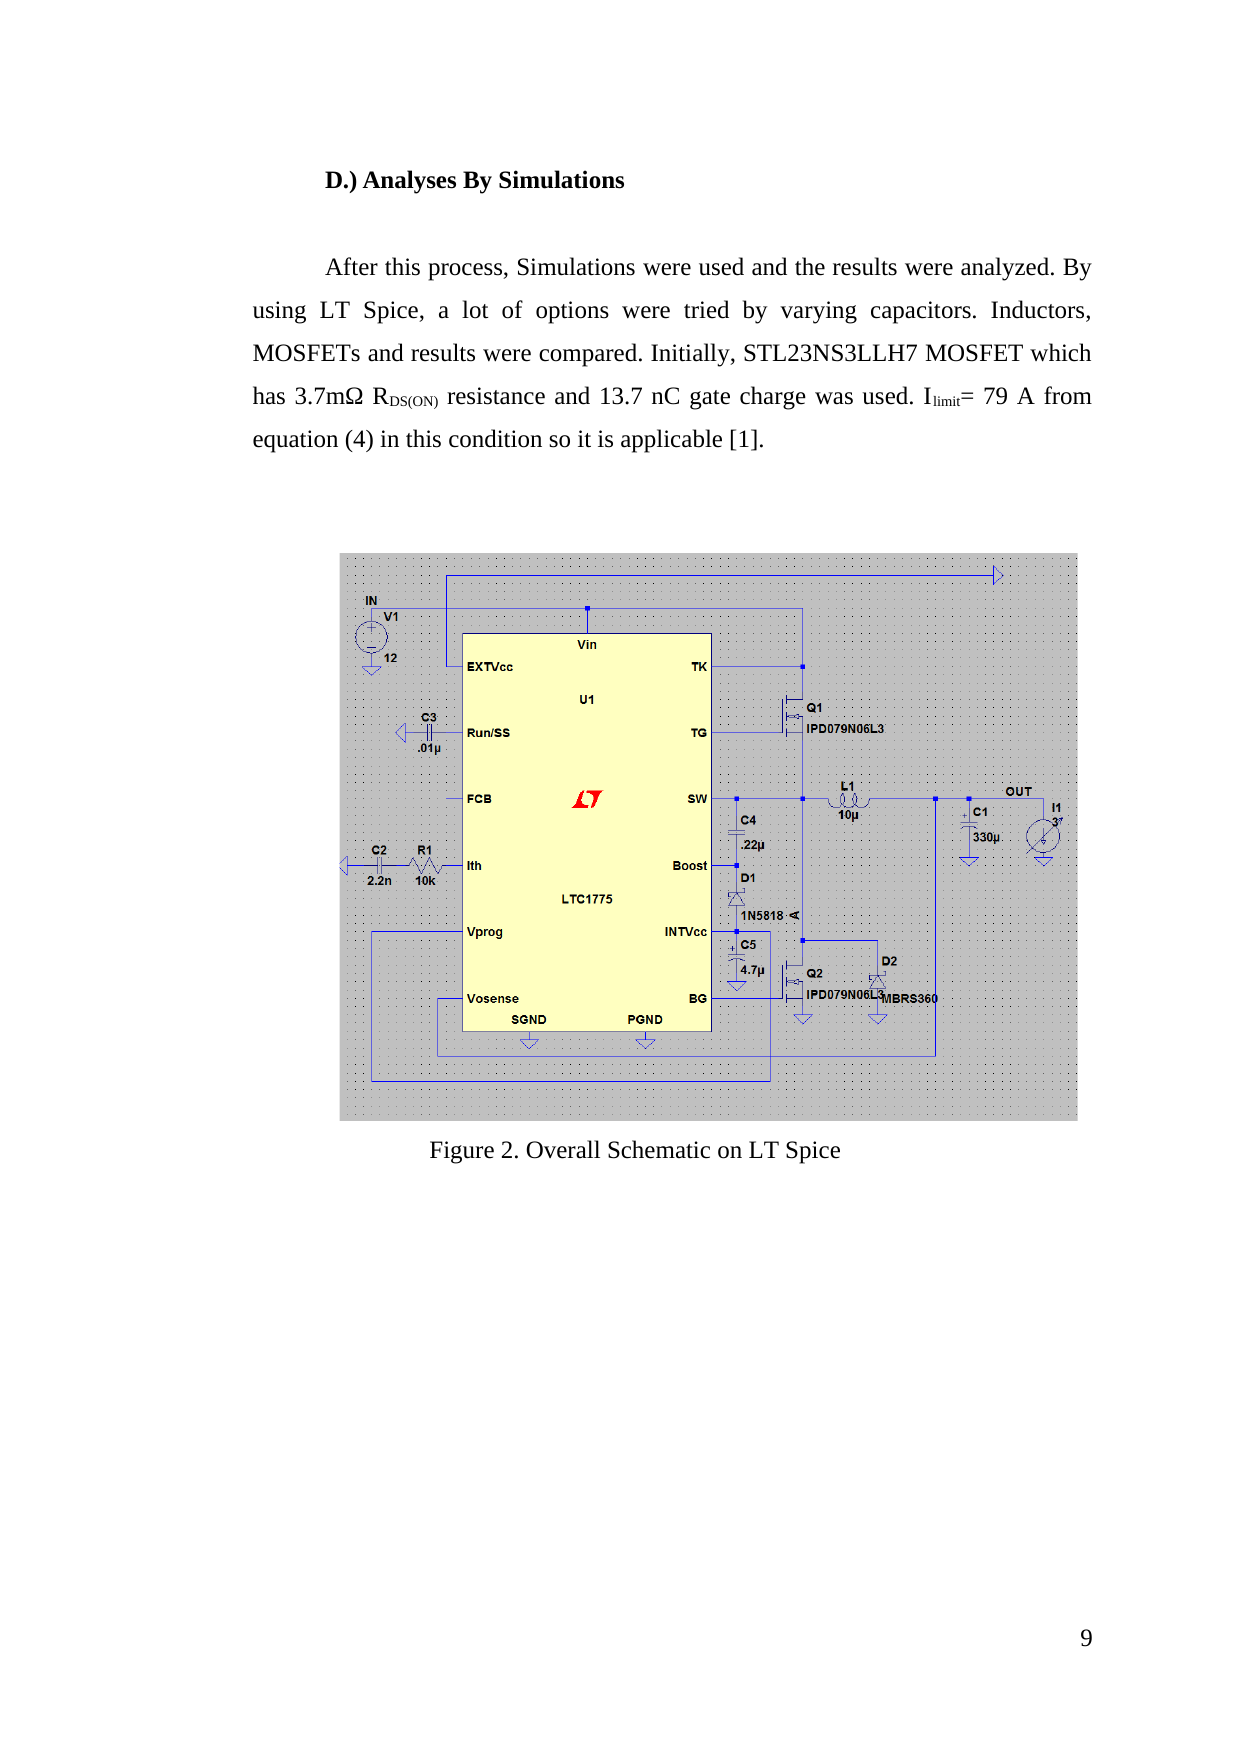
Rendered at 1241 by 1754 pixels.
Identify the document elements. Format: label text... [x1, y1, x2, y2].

list After this process, Simulations were used and the results were analyzed. By using LT Spice, a lot of options were tried by varying capacitors. Inductors, MOSFETs and results were compared. Initially, STL23NS3LLH7 MOSFET which has 3.7mΩ RDS(ON) resistance and 13.7 nC gate charge was used. Ilimit= 79 A from equation (4) in this condition so it is applicable [1]. [252, 252, 1092, 453]
list Analyses By Simulations [325, 165, 1092, 194]
picture [339, 553, 1078, 1121]
text Figure 2. Overall Schematic on LT Spice [177, 1135, 1092, 1164]
